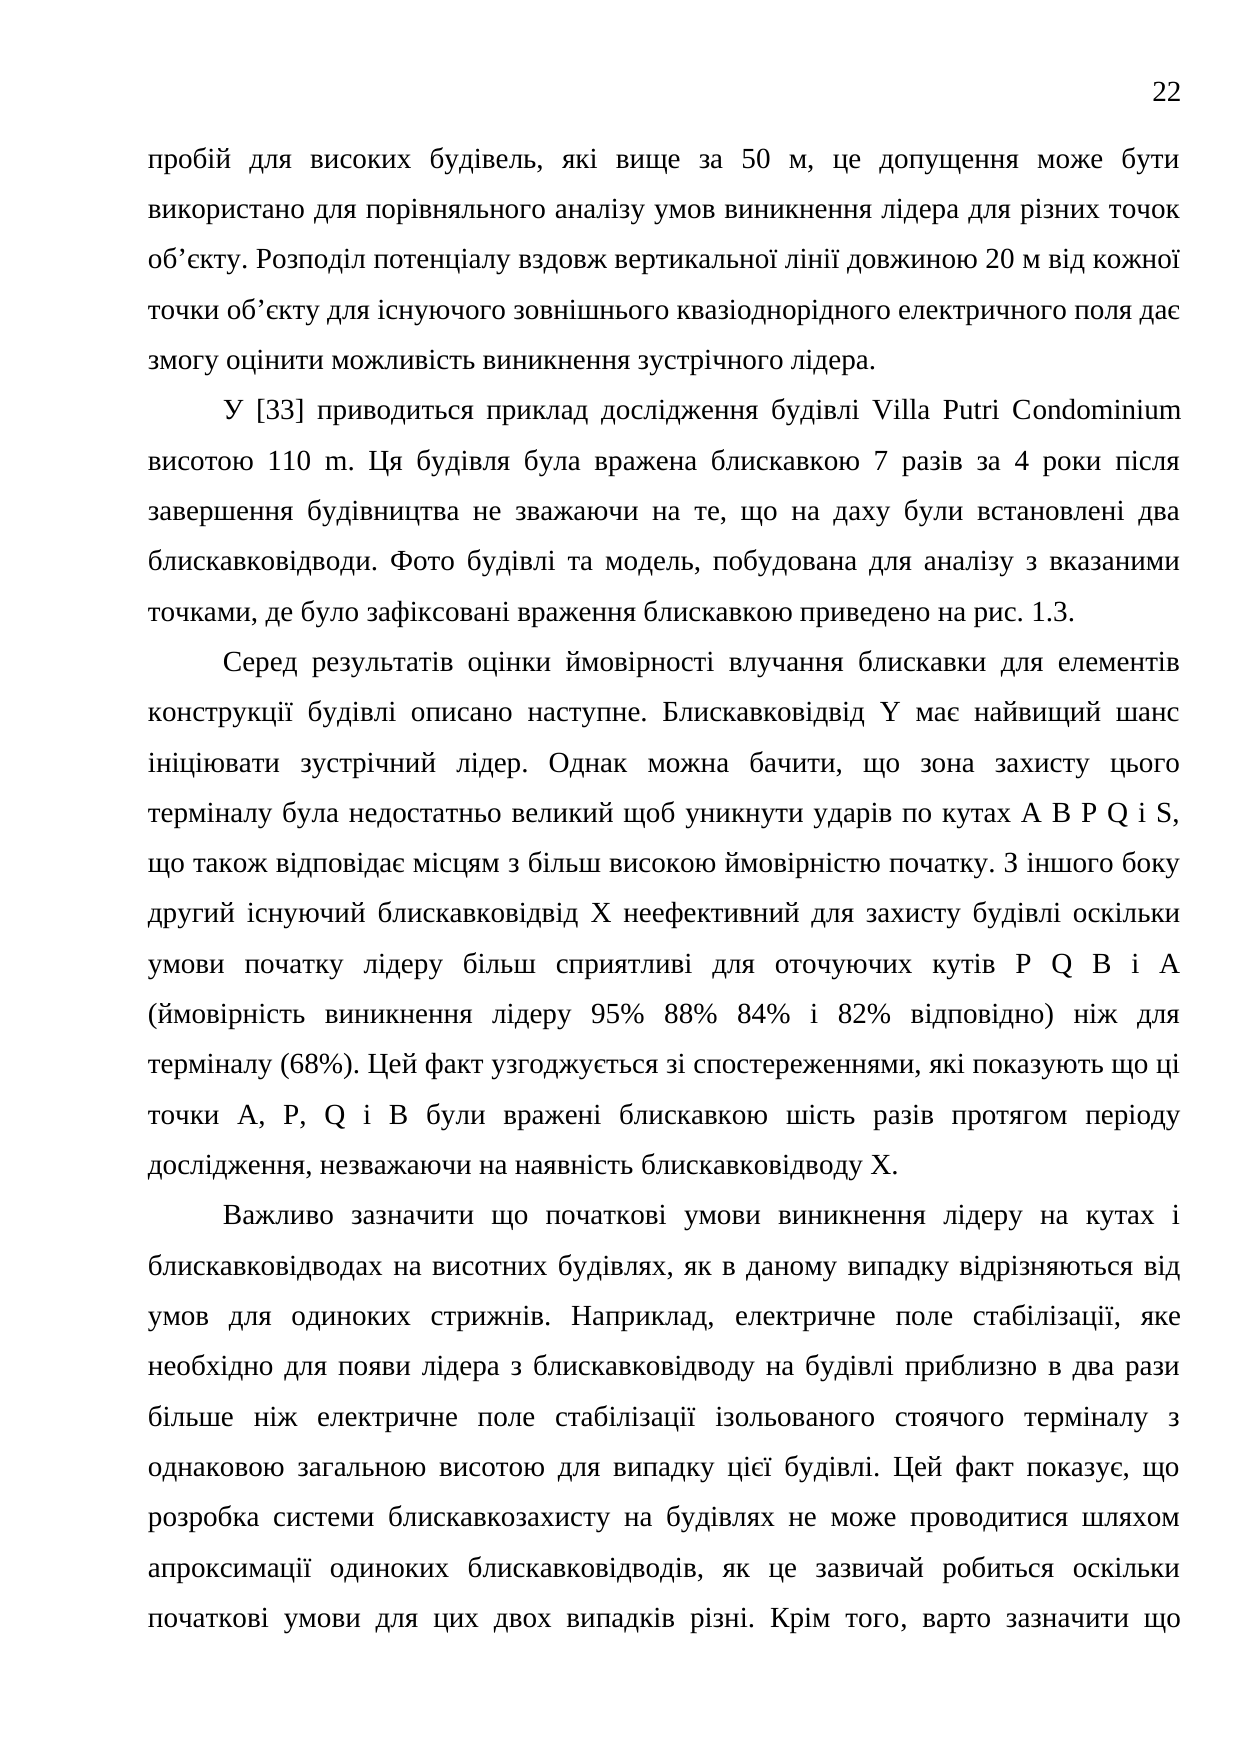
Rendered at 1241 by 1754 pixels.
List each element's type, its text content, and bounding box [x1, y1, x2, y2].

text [148, 1197, 1181, 1633]
text У [33] приводиться приклад дослідження будівлі Villa Putri Сondominium висотою 110 m. Ця будівля була вражена блискавкою 7 разів за 4 роки після завершення будівництва не зважаючи на те, що на даху були встановлені два блискавковідводи. Фото будівлі та модель, побудована для аналізу з вказаними точками, де було зафіксовані враження блискавкою приведено на рис. 1.3. [148, 392, 1181, 627]
text Серед результатів оцінки ймовірності влучання блискавки для елементів конструкції будівлі описано наступне. Блискавковідвід Y має найвищий шанс ініціювати зустрічний лідер. Однак можна бачити, що зона захисту цього терміналу була недостатньо великий щоб уникнути ударів по кутах A B P Q і S, що також відповідає місцям з більш високою ймовірністю початку. З іншого боку другий існуючий блискавковідвід X неефективний для захисту будівлі оскільки умови початку лідеру більш сприятливі для оточуючих кутів P Q B і A (ймовірність виникнення лідеру 95% 88% 84% і 82% відповідно) ніж для терміналу (68%). Цей факт узгоджується зі спостереженнями, які показують що ці точки A, P, Q і B були вражені блискавкою шість разів протягом періоду дослідження, незважаючи на наявність блискавковідводу X. [148, 644, 1181, 1181]
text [148, 141, 1181, 376]
